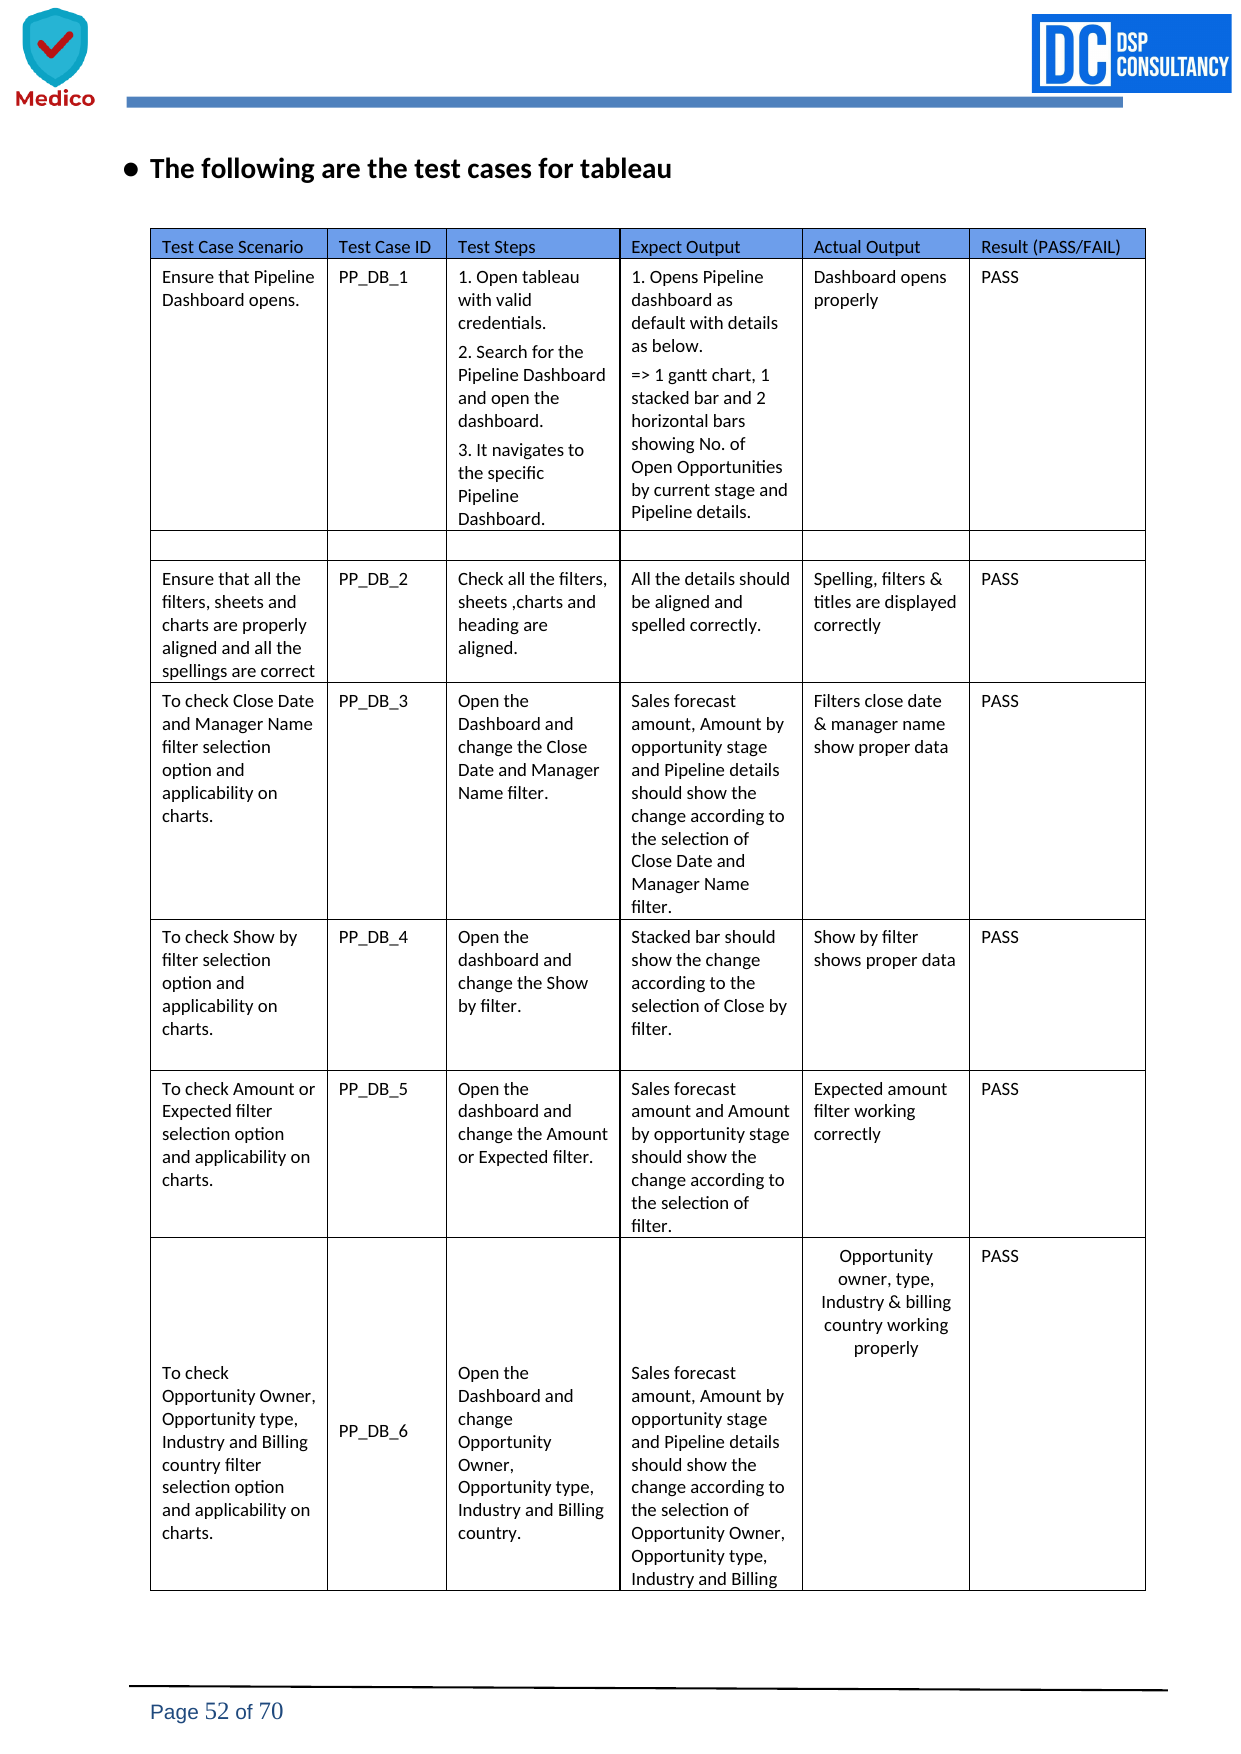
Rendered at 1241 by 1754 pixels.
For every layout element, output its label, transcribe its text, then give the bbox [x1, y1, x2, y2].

table_header Test Case ID [328, 229, 446, 258]
table_cell 1. Open tableau with valid credentials. 2. Search for the Pipeline Dashboard and open the dashboard. 3. It navigates to the specific Pipeline Dashboard. [447, 259, 619, 530]
table_cell Dashboard opens properly [803, 259, 969, 530]
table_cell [447, 1238, 619, 1590]
table_cell Spelling, filters & titles are displayed correctly [803, 561, 969, 682]
table_cell Ensure that all the filters, sheets and charts are properly aligned and all the spellings are correct [151, 561, 327, 682]
table_cell Stacked bar should show the change according to the selection of Close by filter. [621, 920, 802, 1069]
table_cell PASS [970, 683, 1145, 918]
table_cell [621, 531, 802, 560]
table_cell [803, 1238, 969, 1590]
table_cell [151, 1238, 327, 1590]
table_cell Expected amount filter working correctly [803, 1071, 969, 1237]
table_cell PP_DB_4 [328, 920, 446, 1069]
table_header Result (PASS/FAIL) [970, 229, 1145, 258]
table_cell PP_DB_5 [328, 1071, 446, 1237]
table_cell To check Close Date and Manager Name filter selection option and applicability on charts. [151, 683, 327, 918]
table_header Actual Output [803, 229, 969, 258]
table_cell Show by filter shows proper data [803, 920, 969, 1069]
table_header Expect Output [621, 229, 802, 258]
table_cell PASS [970, 1071, 1145, 1237]
table_cell Sales forecast amount, Amount by opportunity stage and Pipeline details should show the change according to the selection of Close Date and Manager Name filter. [621, 683, 802, 918]
table_cell PASS [970, 561, 1145, 682]
table_cell [151, 531, 327, 560]
table_cell PASS [970, 920, 1145, 1069]
table_cell [803, 531, 969, 560]
table_cell [447, 531, 619, 560]
table_header Test Case Scenario [151, 229, 327, 258]
table_cell 1. Opens Pipeline dashboard as default with details as below. => 1 gantt chart, 1 stacked bar and 2 horizontal bars showing No. of Open Opportunities by current stage and Pipeline details. [621, 259, 802, 530]
table_cell [970, 531, 1145, 560]
table_cell To check Show by filter selection option and applicability on charts. [151, 920, 327, 1069]
list The following are the test cases for tableau [122, 150, 1122, 186]
picture [1031, 14, 1232, 93]
table_cell Ensure that Pipeline Dashboard opens. [151, 259, 327, 530]
table_cell PP_DB_2 [328, 561, 446, 682]
table_cell PP_DB_6 [328, 1238, 446, 1590]
table_cell PASS [970, 259, 1145, 530]
table_cell PP_DB_1 [328, 259, 446, 530]
table_cell PASS [970, 1238, 1145, 1590]
table_cell To check Amount or Expected filter selection option and applicability on charts. [151, 1071, 327, 1237]
table_cell All the details should be aligned and spelled correctly. [621, 561, 802, 682]
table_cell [621, 1238, 802, 1590]
table_header Test Steps [447, 229, 619, 258]
table_cell Filters close date & manager name show proper data [803, 683, 969, 918]
table_cell [328, 531, 446, 560]
picture [6, 5, 102, 110]
table_cell Sales forecast amount and Amount by opportunity stage should show the change according to the selection of filter. [621, 1071, 802, 1237]
table_cell Check all the filters, sheets ,charts and heading are aligned. [447, 561, 619, 682]
table_cell Open the Dashboard and change the Close Date and Manager Name filter. [447, 683, 619, 918]
table_cell Open the dashboard and change the Show by filter. [447, 920, 619, 1069]
table_cell PP_DB_3 [328, 683, 446, 918]
table_cell Open the dashboard and change the Amount or Expected filter. [447, 1071, 619, 1237]
